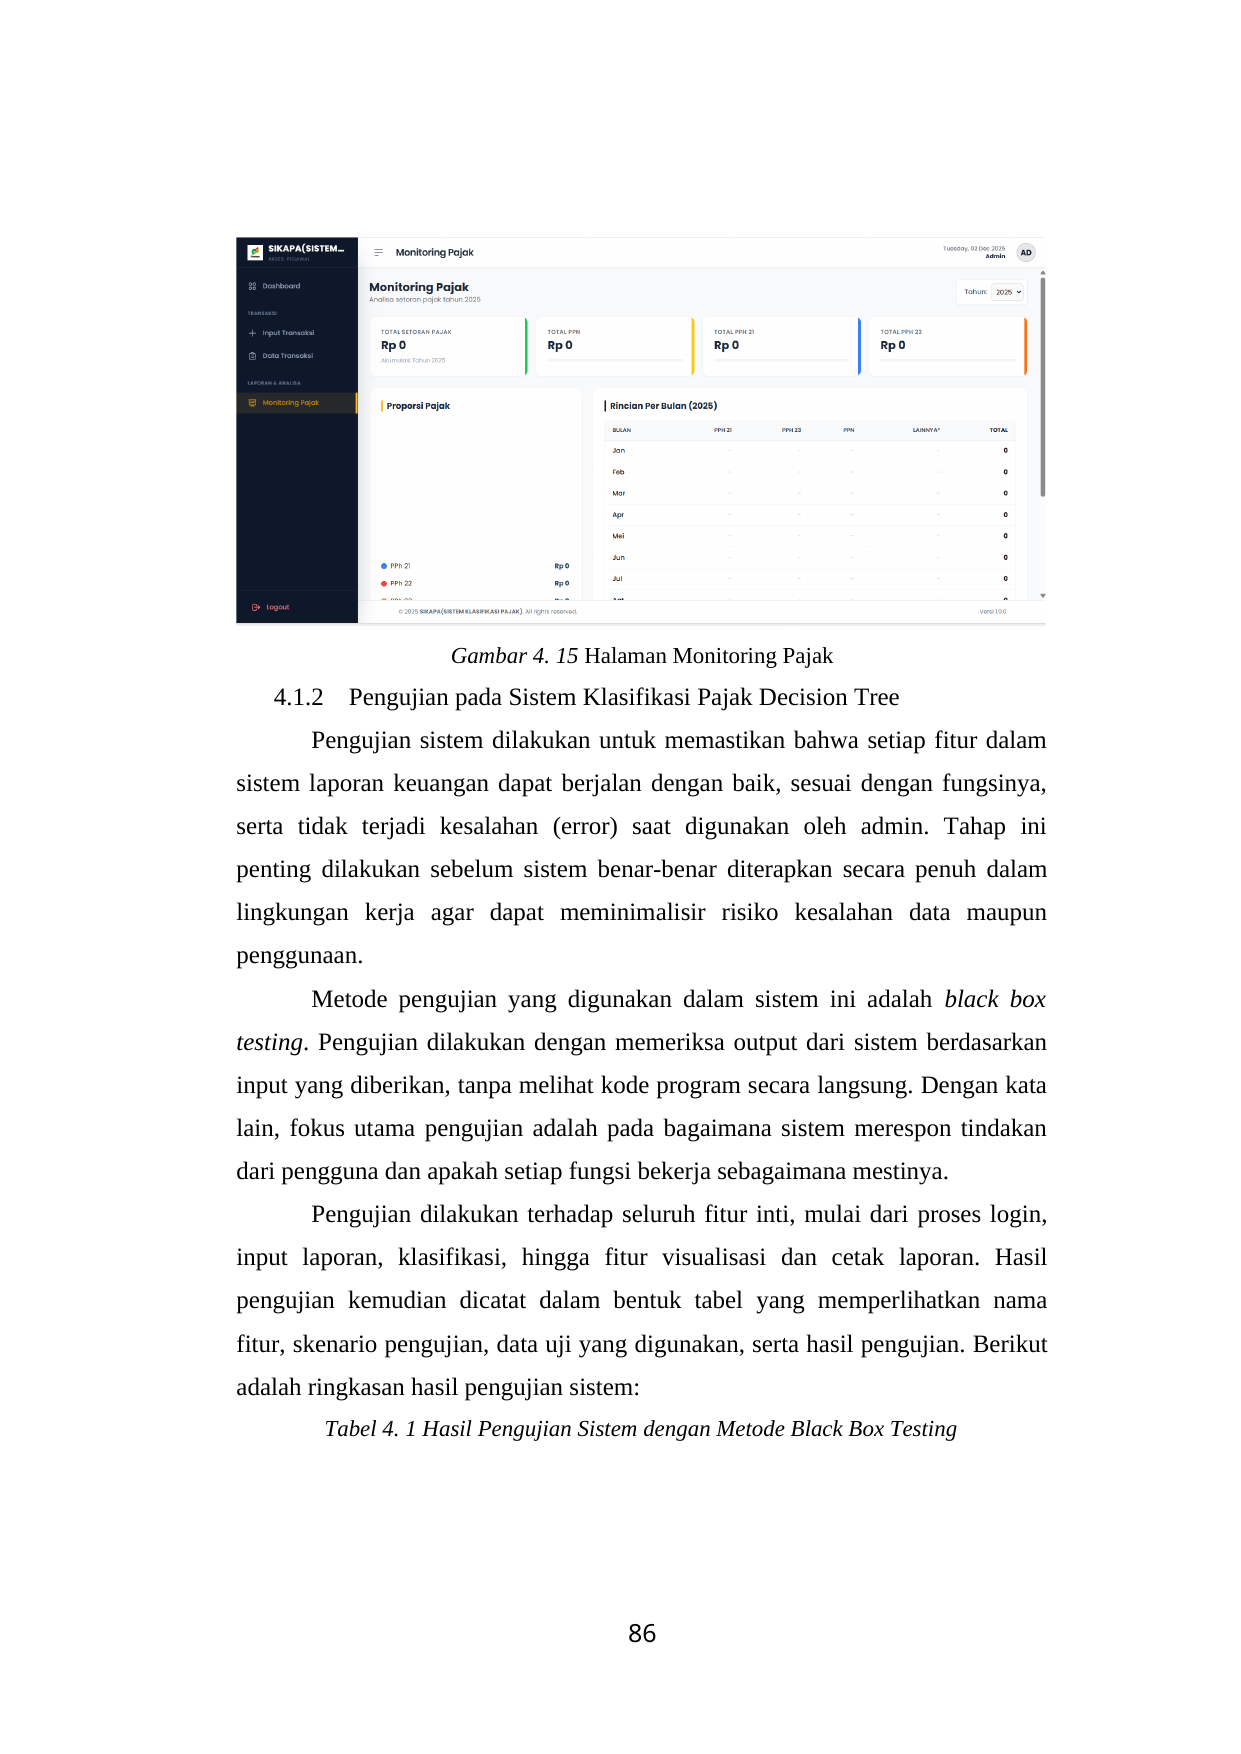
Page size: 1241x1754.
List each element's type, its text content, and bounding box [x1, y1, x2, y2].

text Gambar 4. 15 Halaman Monitoring Pajak [236, 642, 1048, 669]
text Metode pengujian yang digunakan dalam sistem ini adalah black box testing. Pengujian dilakukan dengan memeriksa output dari sistem berdasarkan input yang diberikan, tanpa melihat kode program secara langsung. Dengan kata lain, fokus utama pengujian adalah pada bagaimana sistem merespon tindakan dari pengguna dan apakah setiap fungsi bekerja sebagaimana mestinya. [236, 984, 1048, 1185]
text Pengujian sistem dilakukan untuk memastikan bahwa setiap fitur dalam sistem laporan keuangan dapat berjalan dengan baik, sesuai dengan fungsinya, serta tidak terjadi kesalahan (error) saat digunakan oleh admin. Tahap ini penting dilakukan sebelum sistem benar-benar diterapkan secara penuh dalam lingkungan kerja agar dapat meminimalisir risiko kesalahan data maupun penggunaan. [236, 725, 1048, 969]
text Tabel 4. 1 Hasil Pengujian Sistem dengan Metode Black Box Testing [236, 1415, 1048, 1441]
text Pengujian dilakukan terhadap seluruh fitur inti, mulai dari proses login, input laporan, klasifikasi, hingga fitur visualisasi dan cetak laporan. Hasil pengujian kemudian dicatat dalam bentuk tabel yang memperlihatkan nama fitur, skenario pengujian, data uji yang digunakan, serta hasil pengujian. Berikut adalah ringkasan hasil pengujian sistem: [236, 1199, 1048, 1401]
list Pengujian pada Sistem Klasifikasi Pajak Decision Tree [274, 682, 1048, 711]
picture [236, 236, 1046, 626]
